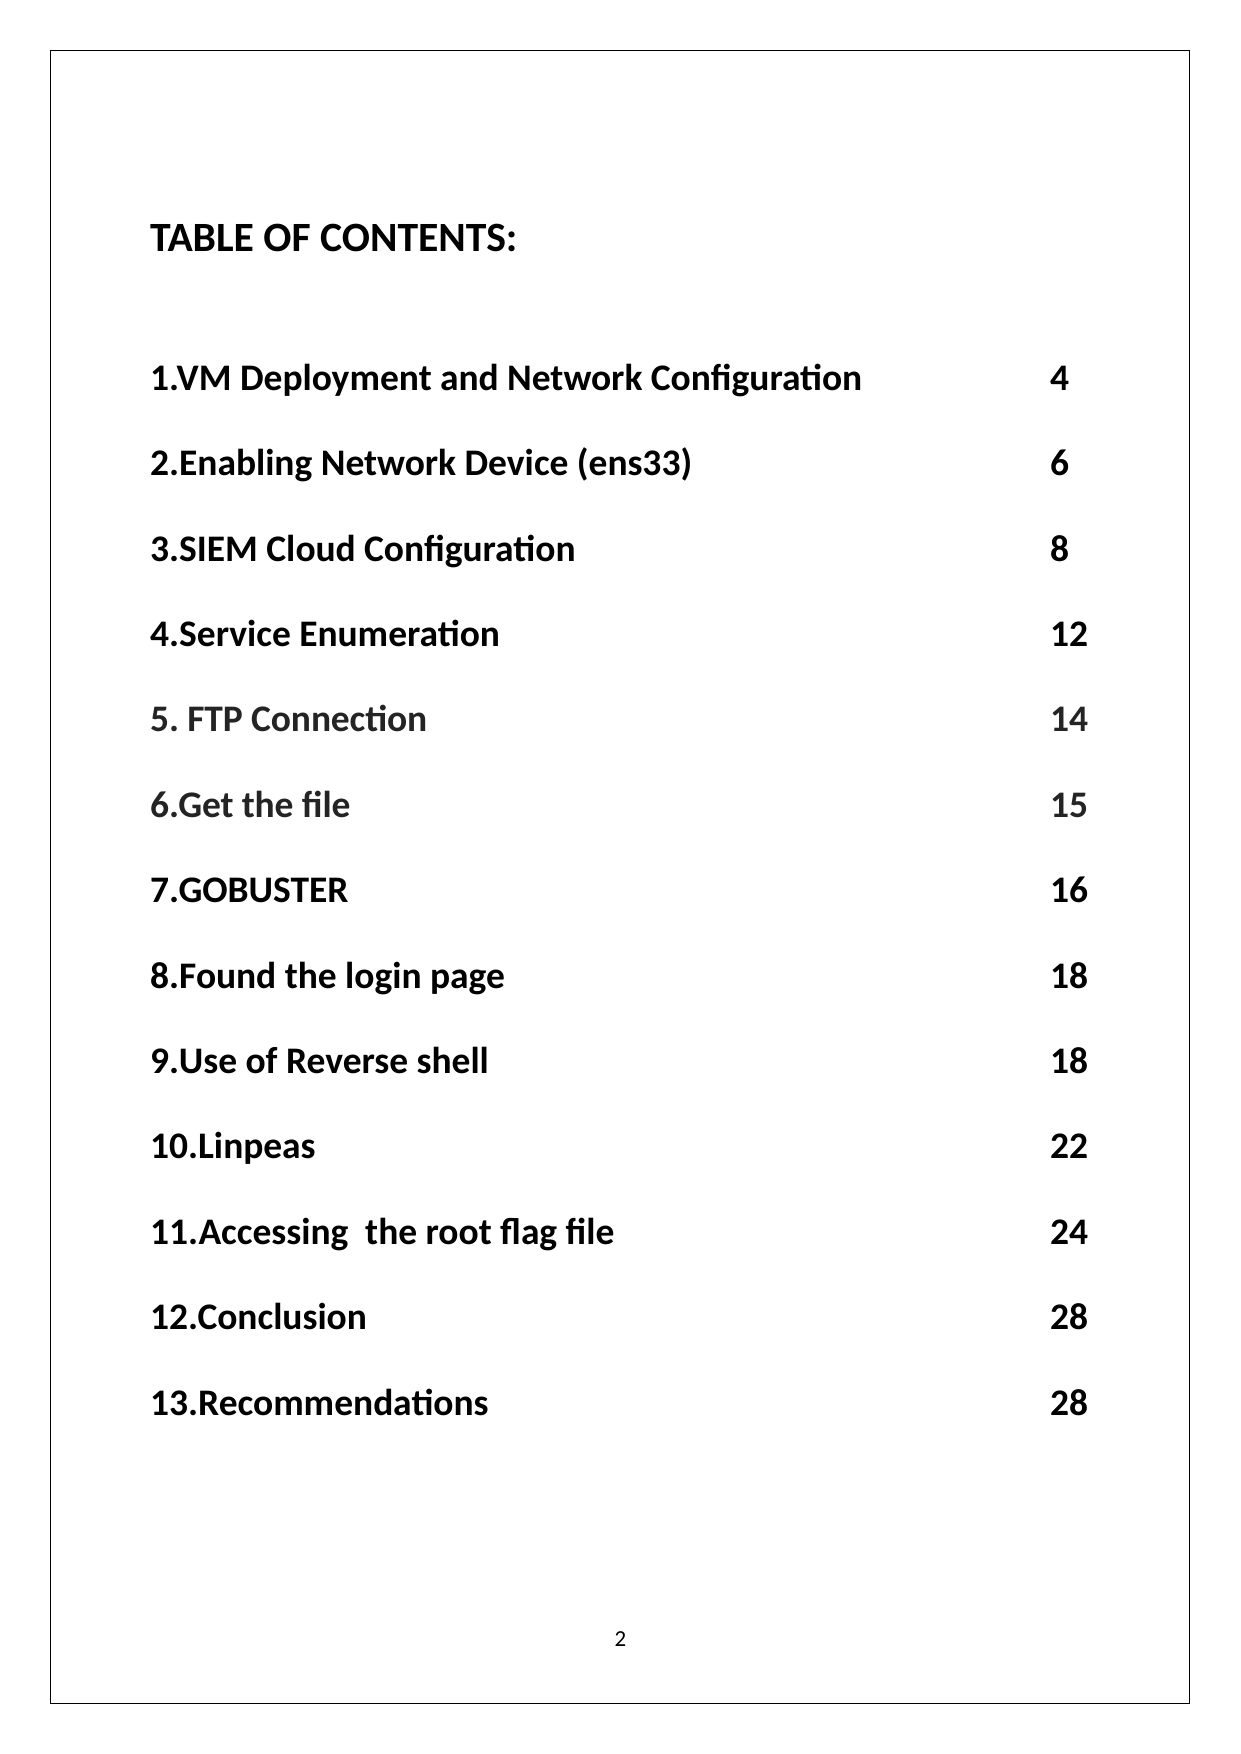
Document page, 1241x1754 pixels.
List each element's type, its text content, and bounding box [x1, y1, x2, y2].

text 4.Service Enumeration 12 [150, 610, 1090, 656]
text 13.Recommendations 28 [150, 1379, 1090, 1424]
text 7.GOBUSTER 16 [150, 866, 1090, 912]
text 10.Linpeas 22 [150, 1122, 1090, 1168]
text TABLE OF CONTENTS: [150, 211, 1090, 261]
text 11.Accessing the root flag file 24 [150, 1208, 1090, 1254]
text 8.Found the login page 18 [150, 952, 1090, 997]
text 9.Use of Reverse shell 18 [150, 1037, 1090, 1083]
text 5. FTP Connection 14 [150, 695, 1090, 741]
text 1.VM Deployment and Network Configuration 4 [150, 354, 1090, 399]
text 3.SIEM Cloud Configuration 8 [150, 524, 1090, 570]
text 6.Get the file 15 [150, 781, 1090, 827]
text 2.Enabling Network Device (ens33) 6 [150, 439, 1090, 485]
text 12.Conclusion 28 [150, 1293, 1090, 1339]
